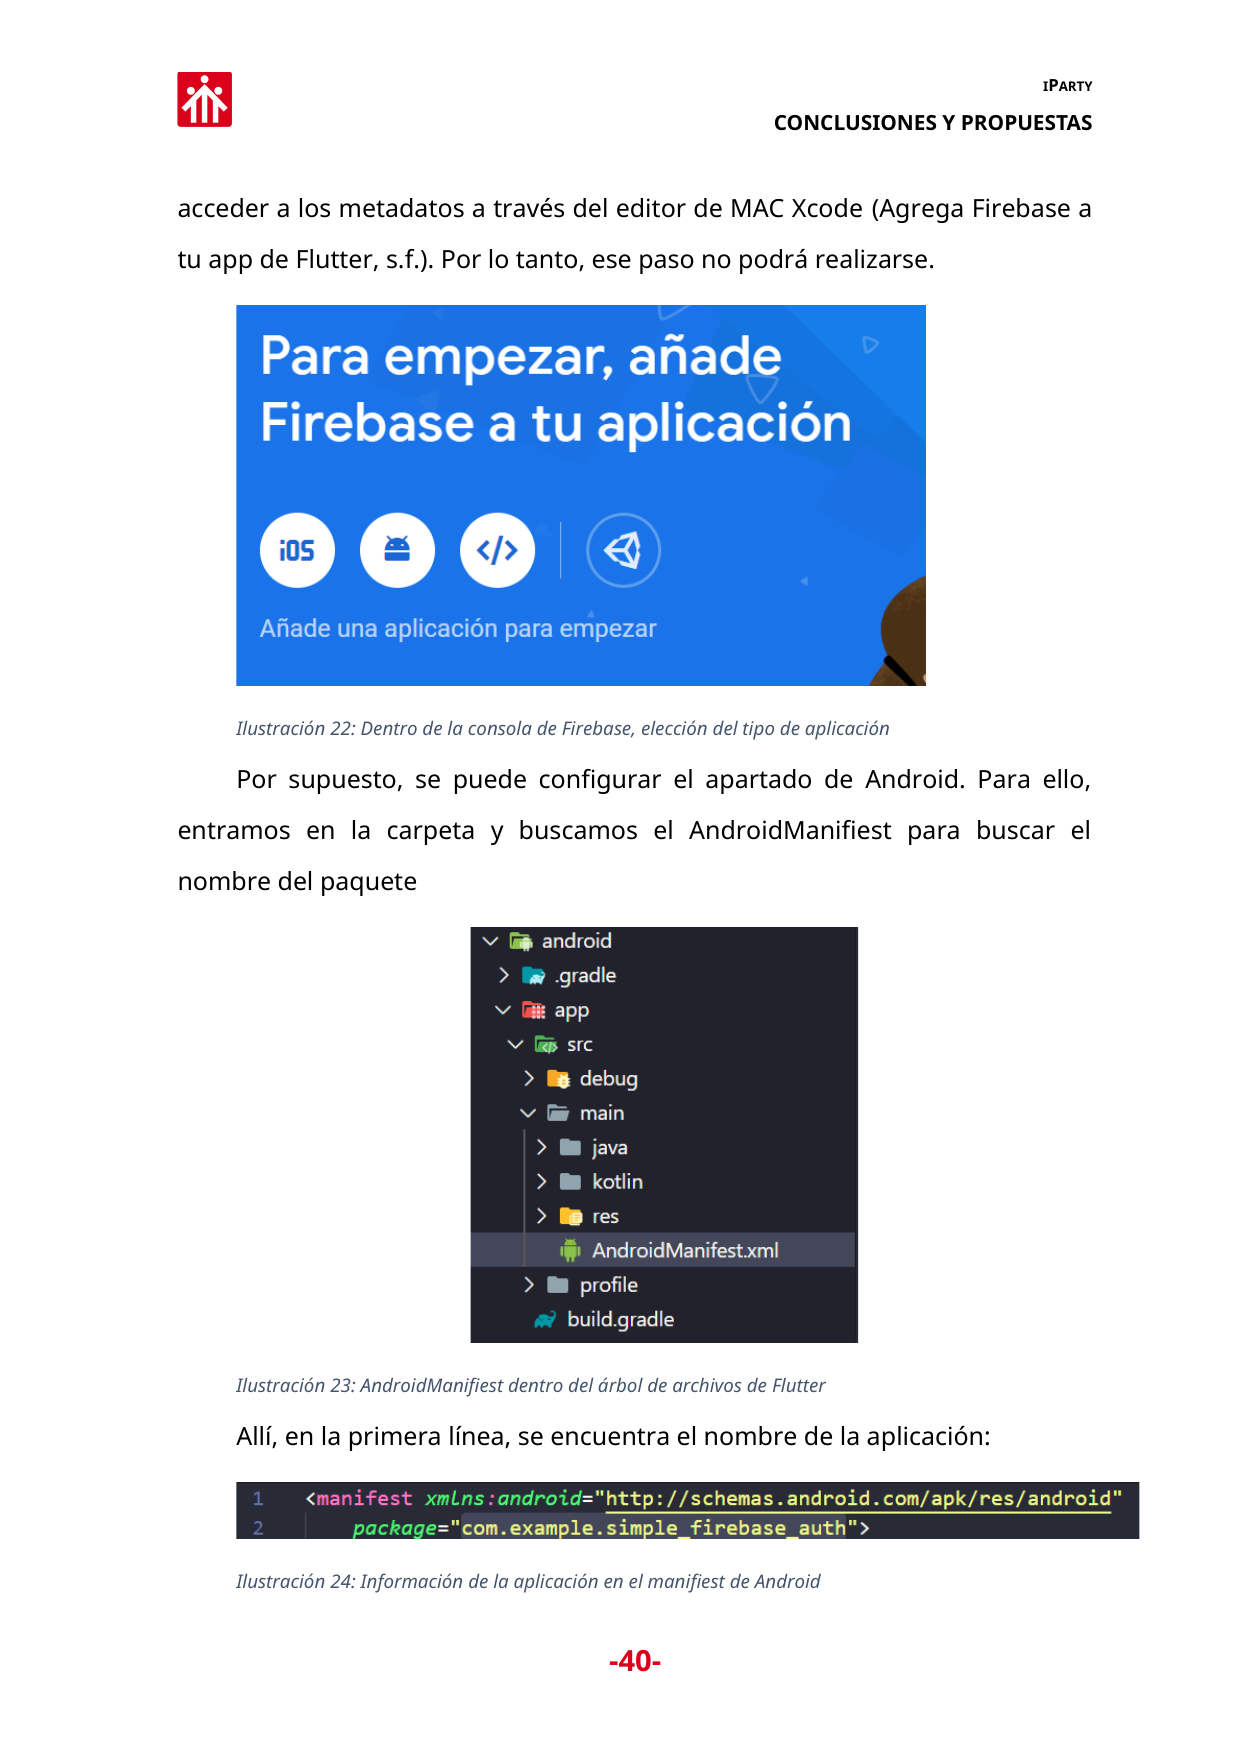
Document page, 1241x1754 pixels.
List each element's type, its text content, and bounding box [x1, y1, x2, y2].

text Por supuesto, se puede configurar el apartado de Android. Para ello, entramos en la carpeta y buscamos el AndroidManifiest para buscar el nombre del paquete [177, 762, 1092, 898]
text Allí, en la primera línea, se encuentra el nombre de la aplicación: [177, 1419, 1092, 1453]
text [177, 191, 1092, 276]
text Ilustración 22: Dentro de la consola de Firebase, elección del tipo de aplicación [177, 715, 1092, 741]
text Ilustración 23: AndroidManifiest dentro del árbol de archivos de Flutter [177, 1372, 1092, 1398]
picture [470, 927, 859, 1343]
picture [236, 305, 926, 686]
picture [236, 1482, 1140, 1539]
text Ilustración 24: Información de la aplicación en el manifiest de Android [177, 1568, 1092, 1593]
picture [177, 72, 232, 127]
